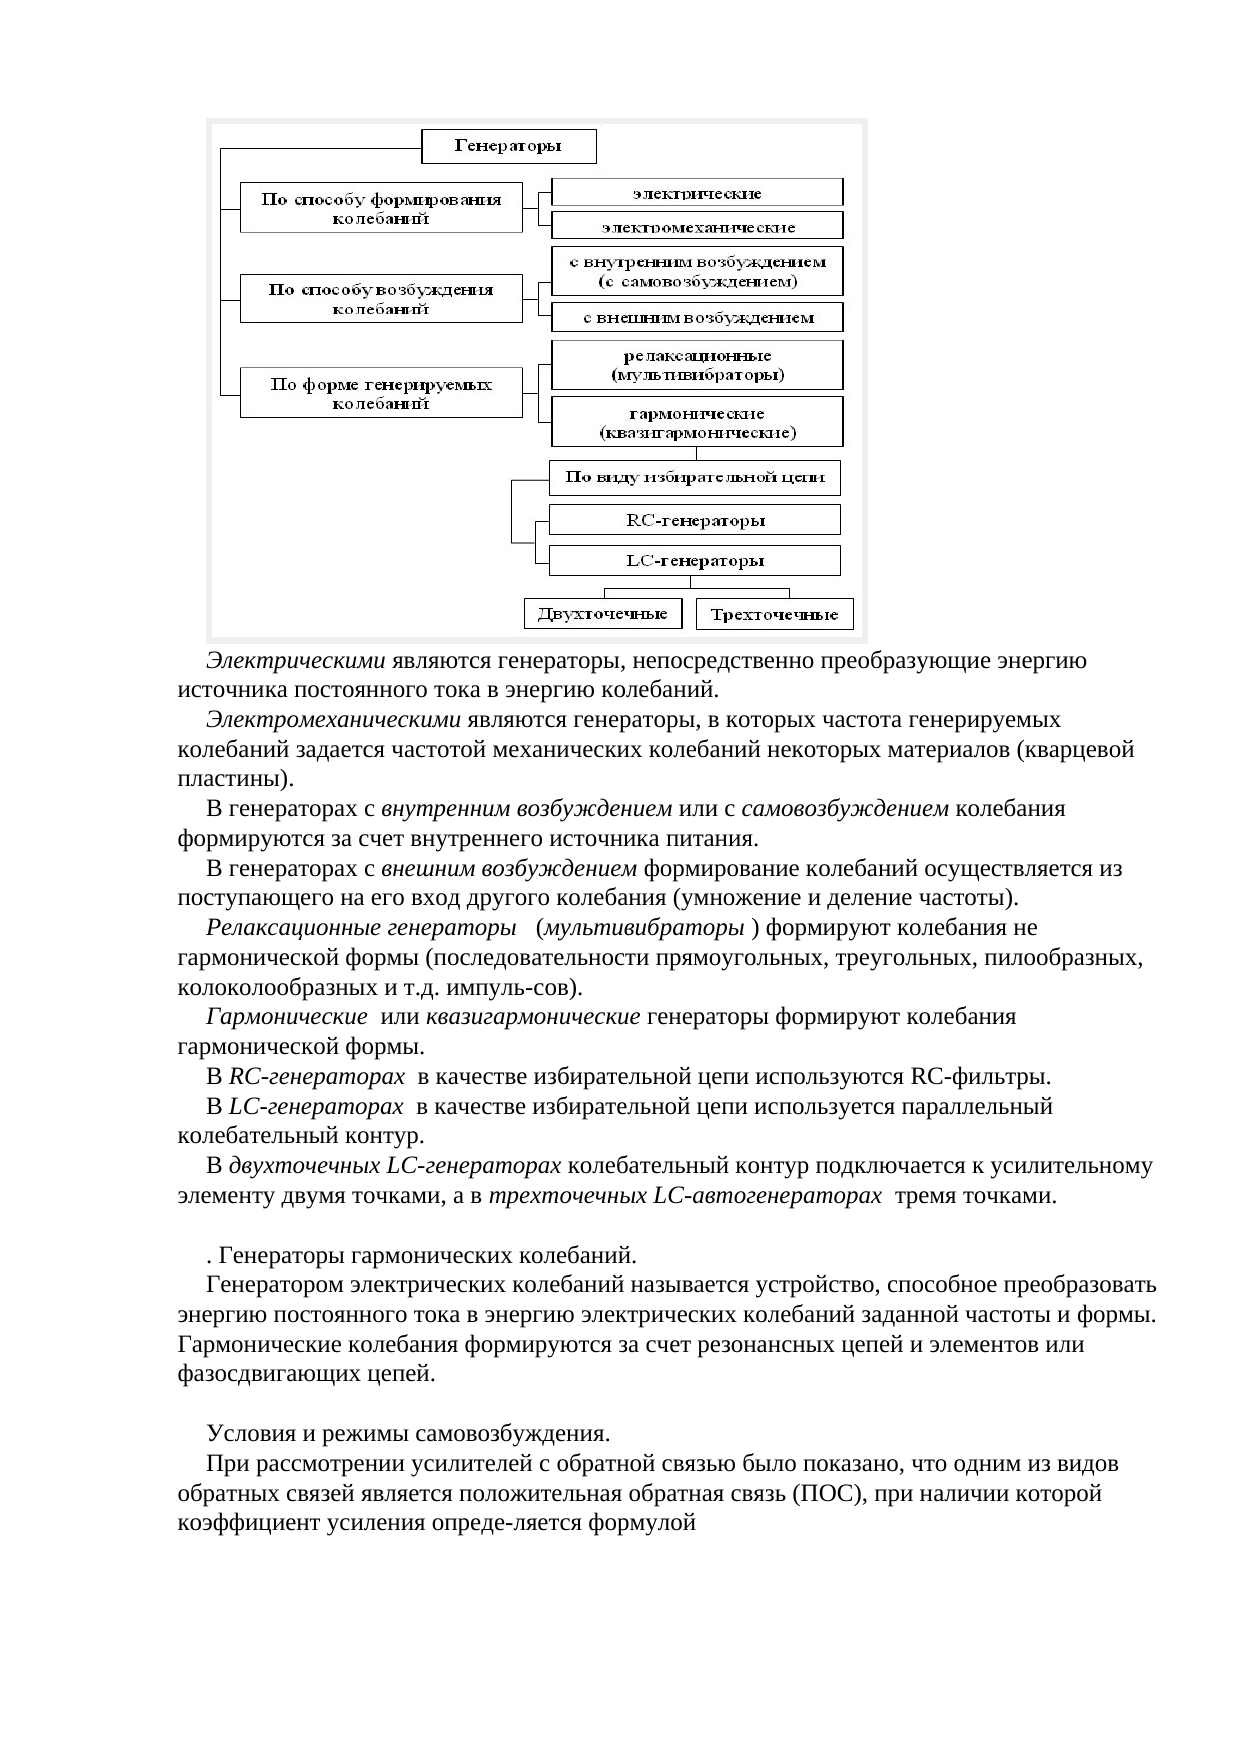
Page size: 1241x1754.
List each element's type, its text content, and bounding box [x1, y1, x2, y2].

text В двухточечных LC-генераторах колебательный контур подключается к усилительному элементу двумя точками, а в трехточечных LC-автогенераторах тремя точками. [177, 1150, 1178, 1209]
text Генератором электрических колебаний называется устройство, способное преобразовать энергию постоянного тока в энергию электрических колебаний заданной частоты и формы. Гармонические колебания формируются за счет резонансных цепей и элементов или фазосдвигающих цепей. [177, 1269, 1178, 1387]
text В генераторах с внешним возбуждением формирование колебаний осуществляется из поступающего на его вход другого колебания (умножение и деление частоты). [177, 853, 1178, 911]
text Электромеханическими являются генераторы, в которых частота генерируемых колебаний задается частотой механических колебаний некоторых материалов (кварцевой пластины). [177, 704, 1178, 792]
text Электрическими являются генераторы, непосредственно преобразующие энергию источника постоянного тока в энергию колебаний. [177, 645, 1178, 703]
picture [212, 124, 862, 637]
text В RC-генераторах в качестве избирательной цепи используются RC-фильтры. [177, 1061, 1178, 1090]
text . Генераторы гармонических колебаний. [177, 1240, 1178, 1268]
text В LC-генераторах в качестве избирательной цепи используется параллельный колебательный контур. [177, 1091, 1178, 1149]
text Релаксационные генераторы (мультивибраторы ) формируют колебания не гармонической формы (последовательности прямоугольных, треугольных, пилообразных, колоколообразных и т.д. импуль-сов). [177, 912, 1178, 1000]
text Условия и режимы самовозбуждения. [177, 1418, 1178, 1447]
text Гармонические или квазигармонические генераторы формируют колебания гармонической формы. [177, 1001, 1178, 1060]
text При рассмотрении усилителей с обратной связью было показано, что одним из видов обратных связей является положительная обратная связь (ПОС), при наличии которой коэффициент усиления опреде-ляется формулой [177, 1448, 1178, 1536]
text В генераторах с внутренним возбуждением или с самовозбуждением колебания формируются за счет внутреннего источника питания. [177, 793, 1178, 852]
